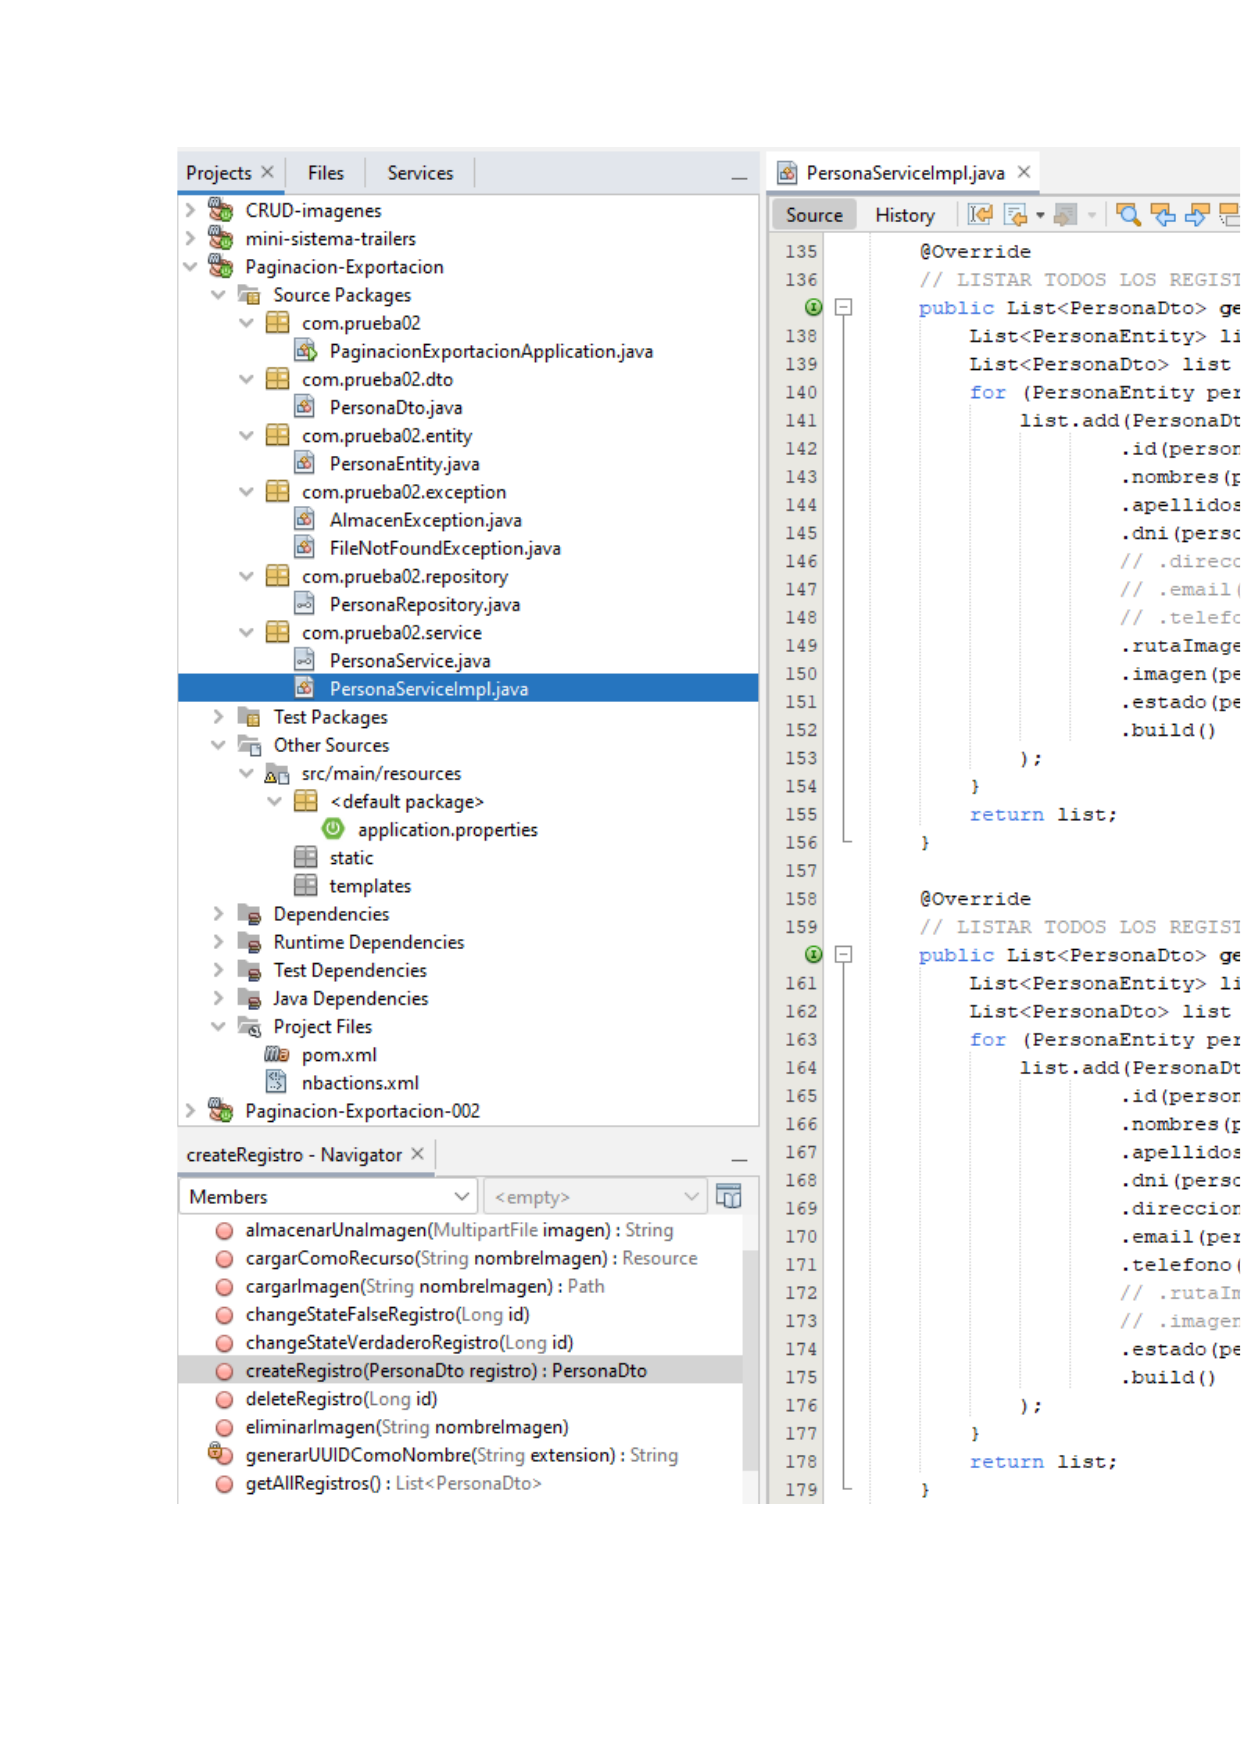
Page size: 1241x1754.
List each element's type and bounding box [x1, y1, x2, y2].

picture [177, 147, 1241, 1504]
